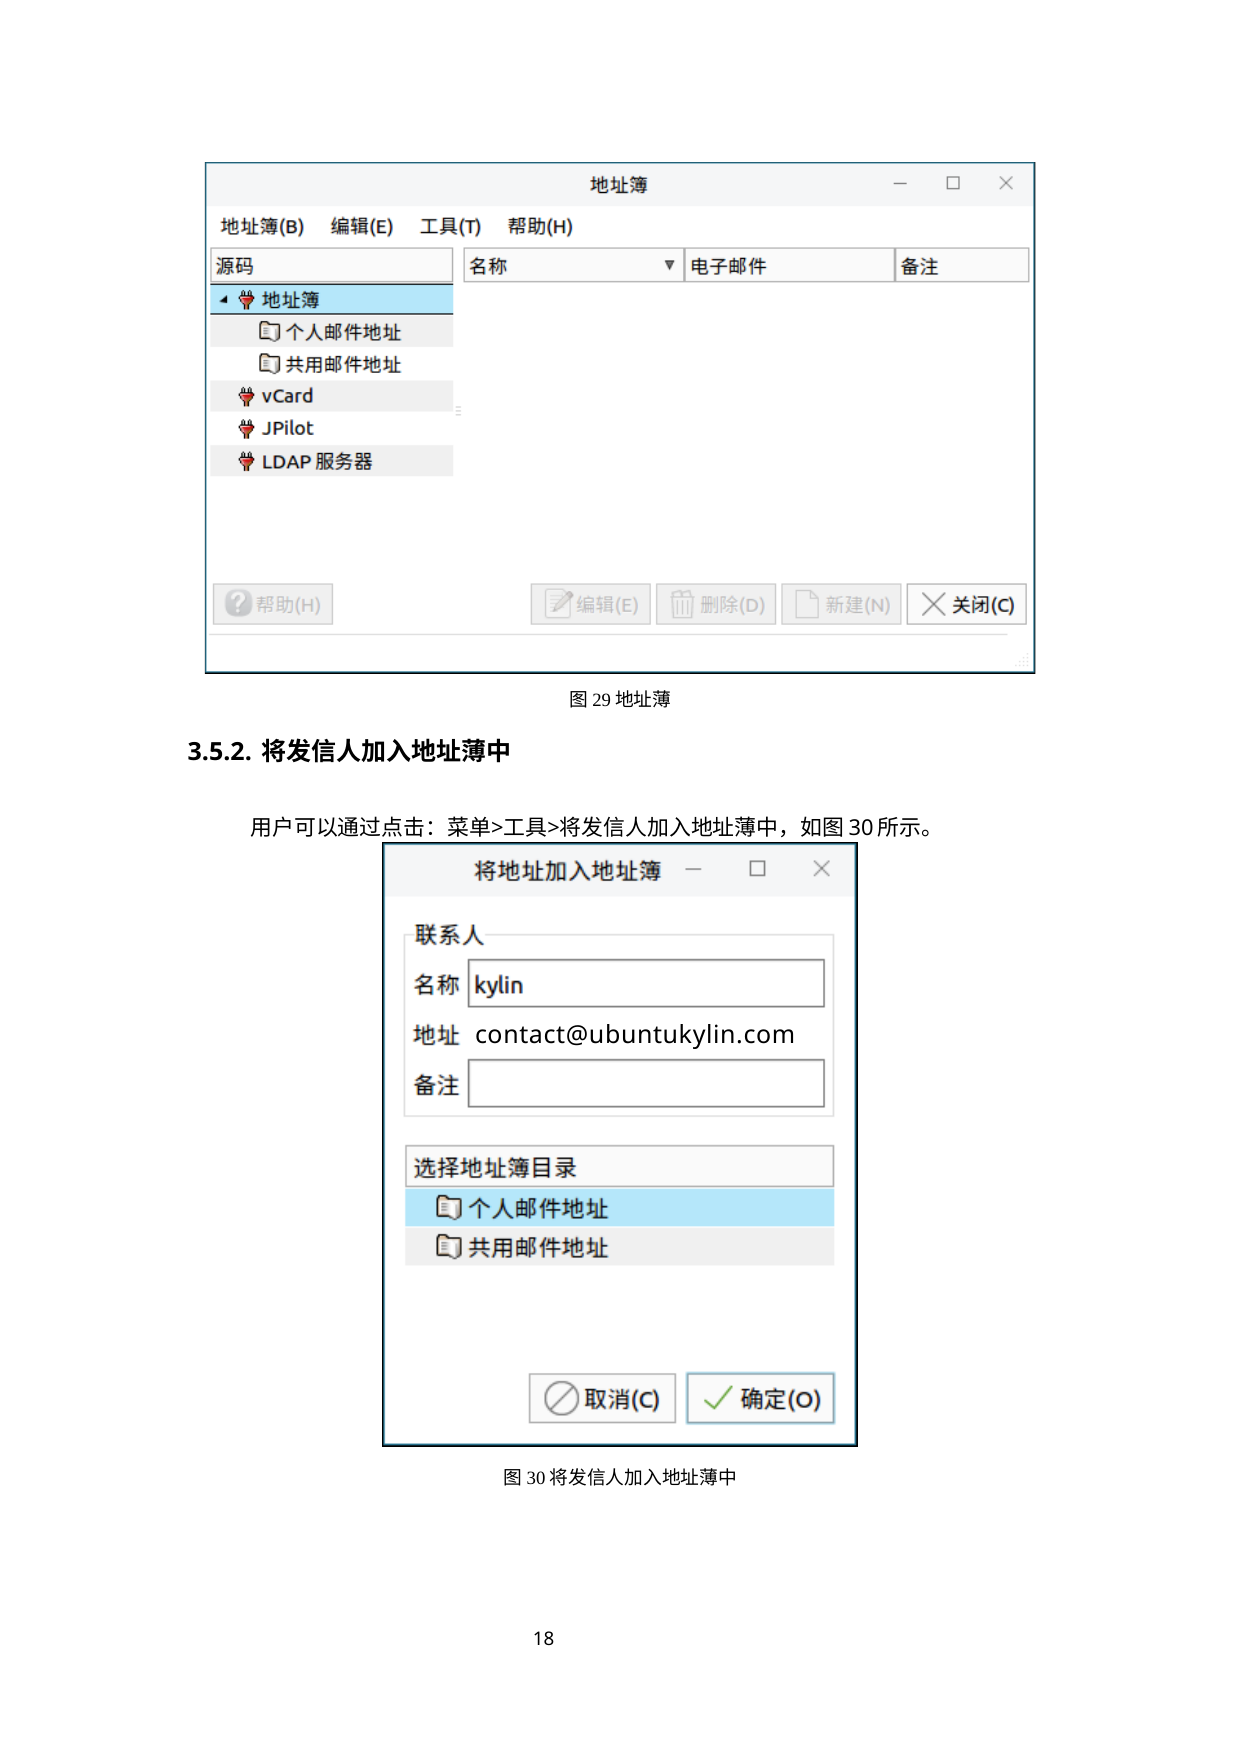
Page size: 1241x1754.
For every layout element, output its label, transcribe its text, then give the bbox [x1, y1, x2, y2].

picture [382, 842, 858, 1447]
text 用户可以通过点击：菜单>工具>将发信人加入地址薄中，如图30所示。 [187, 810, 1053, 842]
text 图 30 将发信人加入地址薄中 [187, 1460, 1053, 1492]
picture [204, 162, 1036, 674]
subtitle 将发信人加入地址薄中 [187, 717, 1053, 782]
text 图 29 地址薄 [187, 682, 1053, 714]
